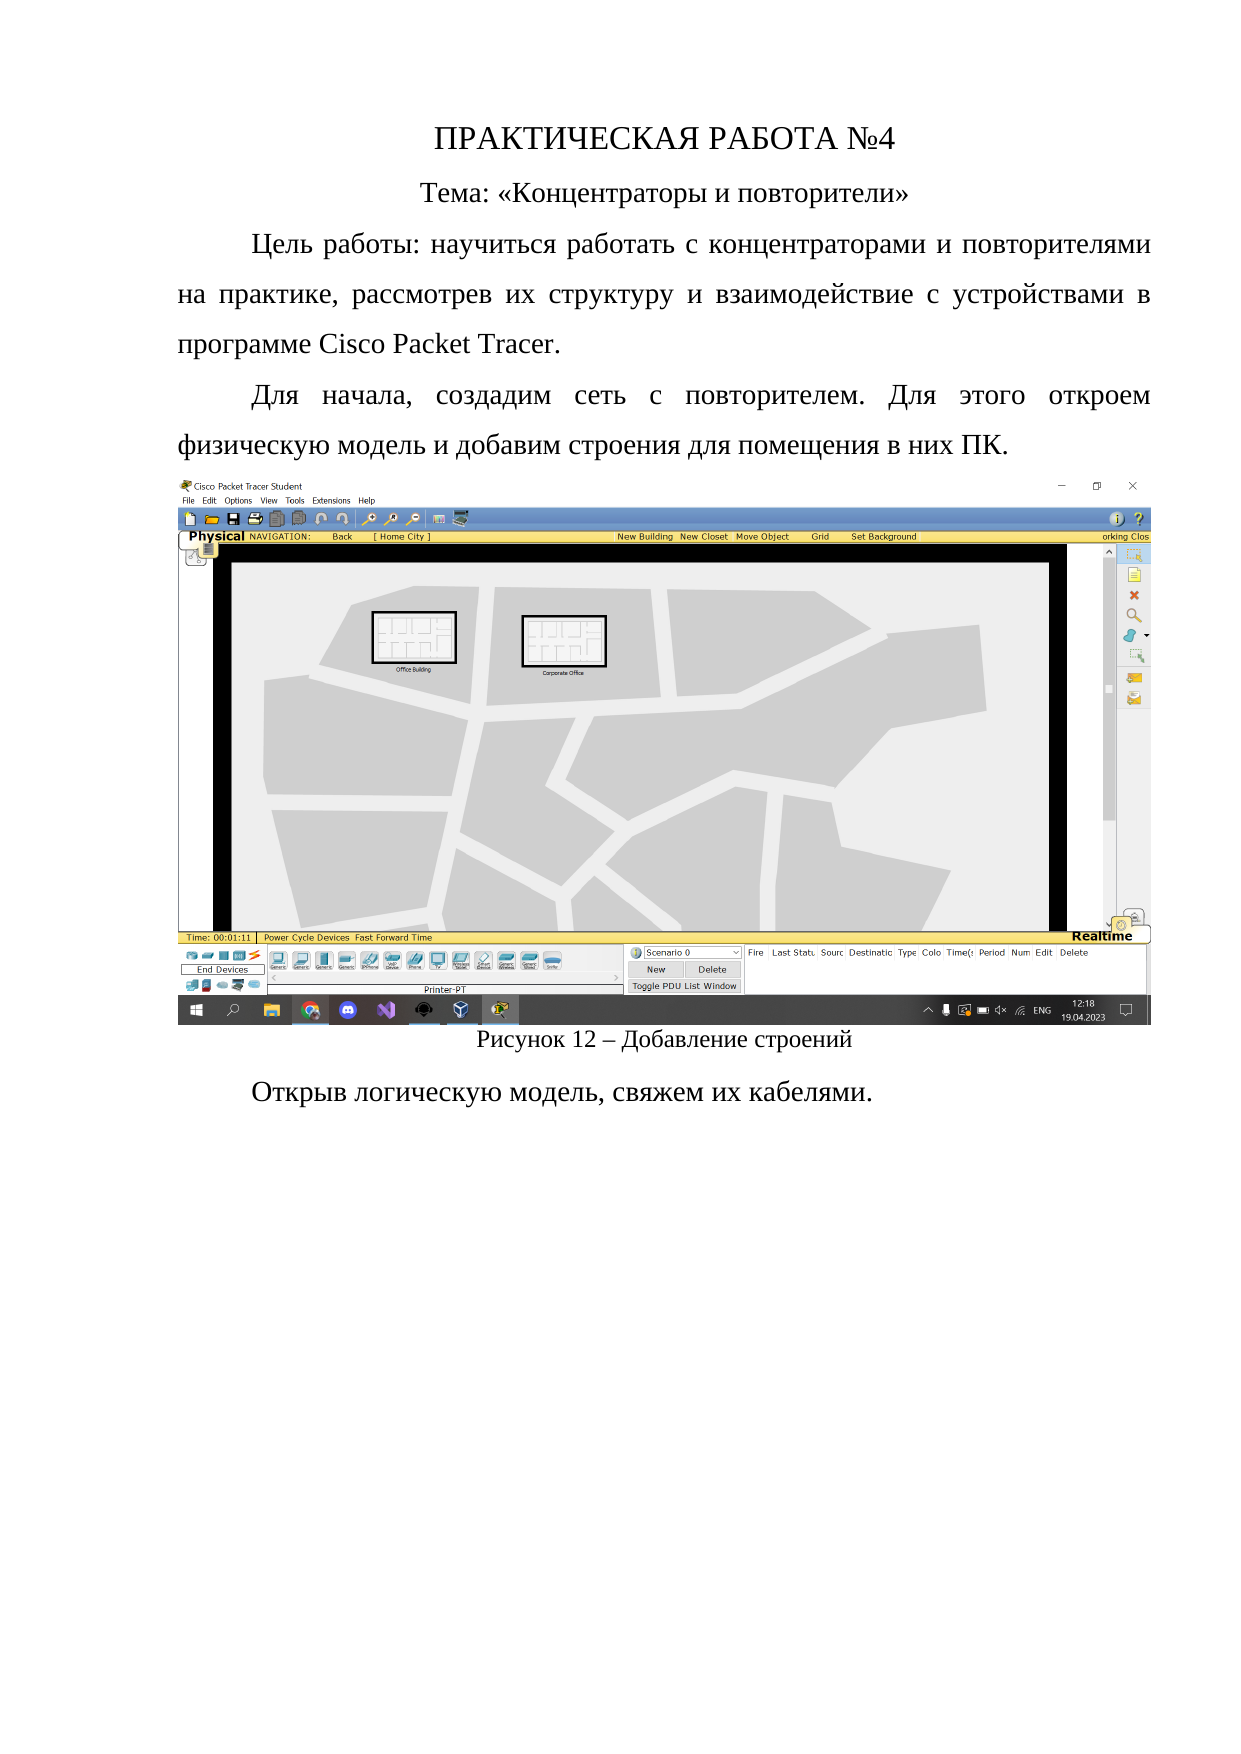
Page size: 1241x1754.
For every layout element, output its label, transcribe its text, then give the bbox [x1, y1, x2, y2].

text ПРАКТИЧЕСКАЯ РАБОТА №4 [177, 118, 1152, 156]
picture [178, 477, 1151, 1025]
text Тема: «Концентраторы и повторители» [177, 176, 1152, 209]
text Цель работы: научиться работать с концентраторами и повторителями на практике, рассмотрев их структуру и взаимодействие с устройствами в программе Cisco Packet Tracer. [177, 226, 1152, 360]
text Для начала, создадим сеть с повторителем. Для этого откроем физическую модель и добавим строения для помещения в них ПК. [177, 377, 1152, 461]
text Рисунок 12 – Добавление строений [177, 1024, 1152, 1053]
text Открыв логическую модель, свяжем их кабелями. [177, 1074, 1152, 1108]
